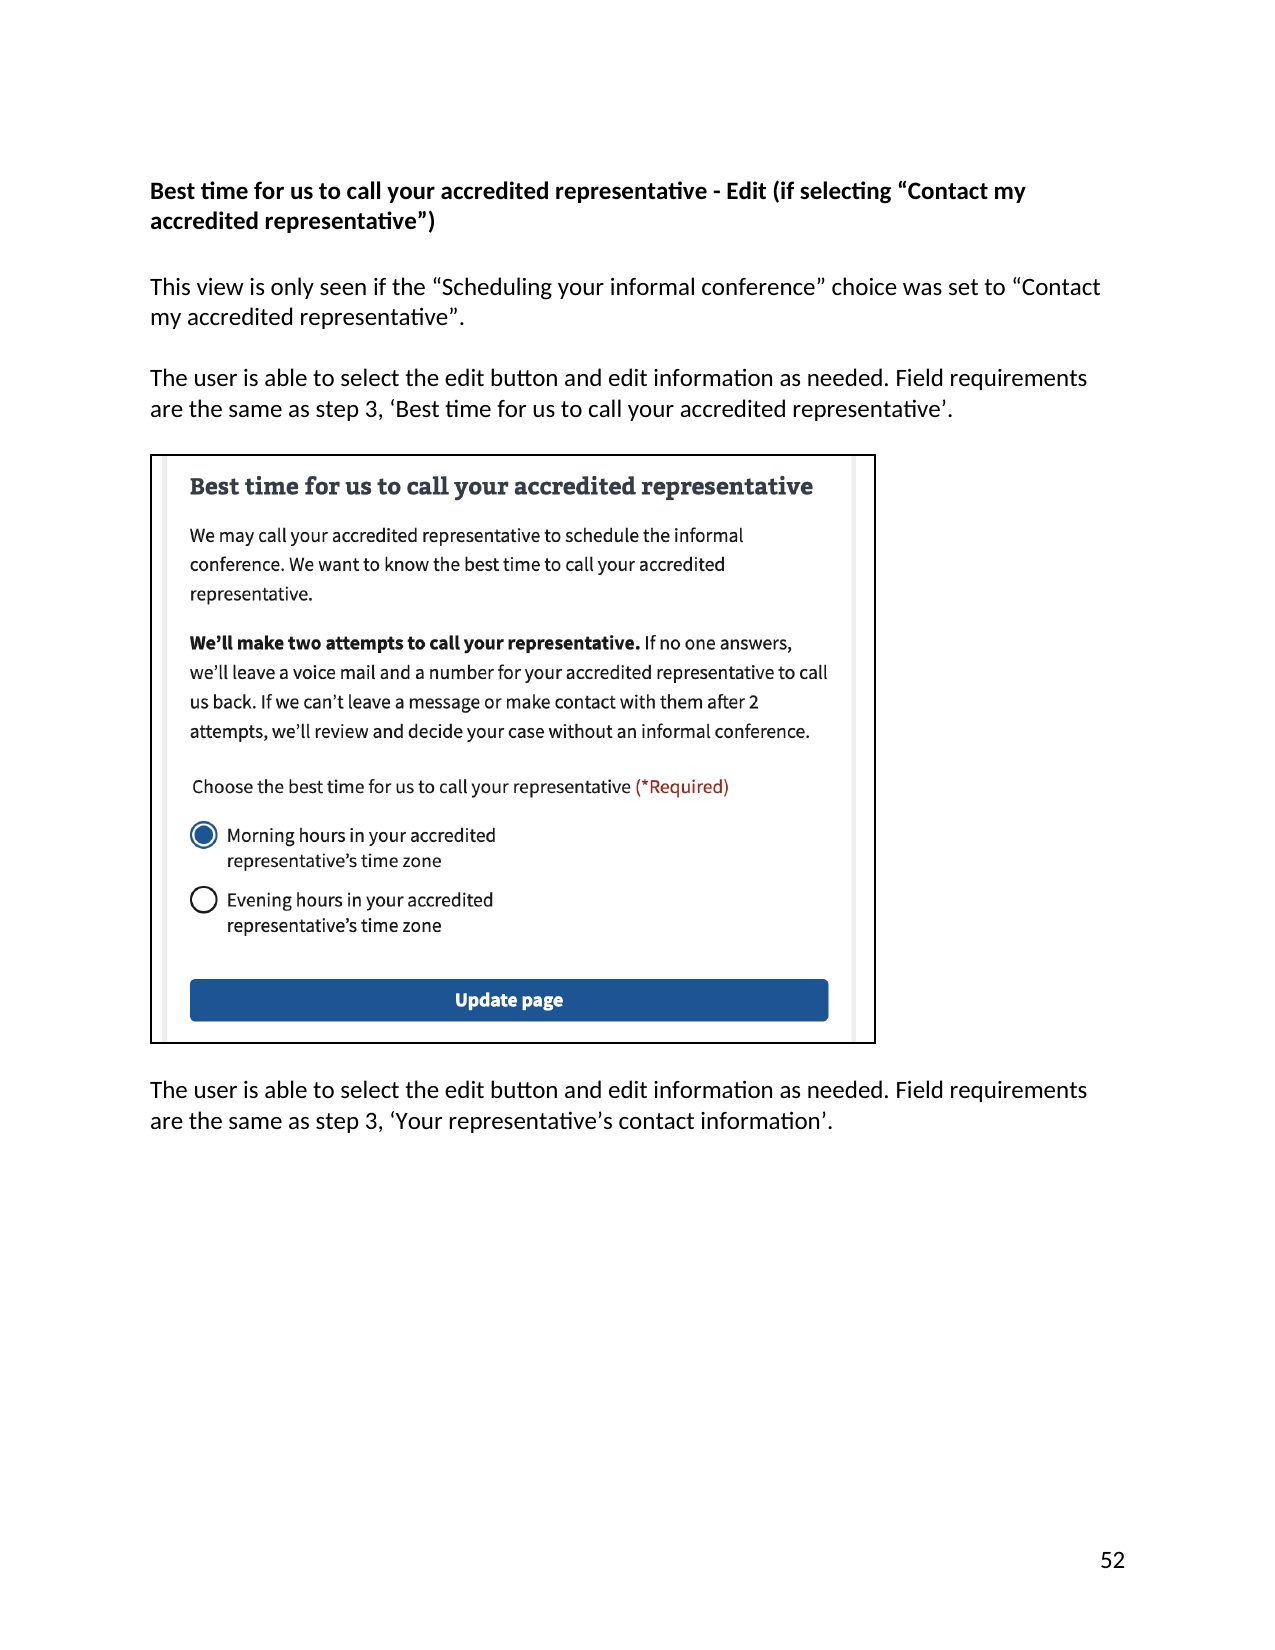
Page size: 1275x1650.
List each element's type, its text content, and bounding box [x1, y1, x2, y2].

subtitle Best time for us to call your accredited representative - Edit (if selecting “Contact my accredited representative”) [150, 175, 1125, 236]
text This view is only seen if the “Scheduling your informal conference” choice was set to “Contact my accredited representative”. [150, 271, 1125, 332]
text The user is able to select the edit button and edit information as needed. Field requirements are the same as step 3, ‘Best time for us to call your accredited representative’. [150, 362, 1125, 423]
text The user is able to select the edit button and edit information as needed. Field requirements are the same as step 3, ‘Your representative’s contact information’. [150, 1074, 1125, 1136]
picture [152, 456, 874, 1042]
